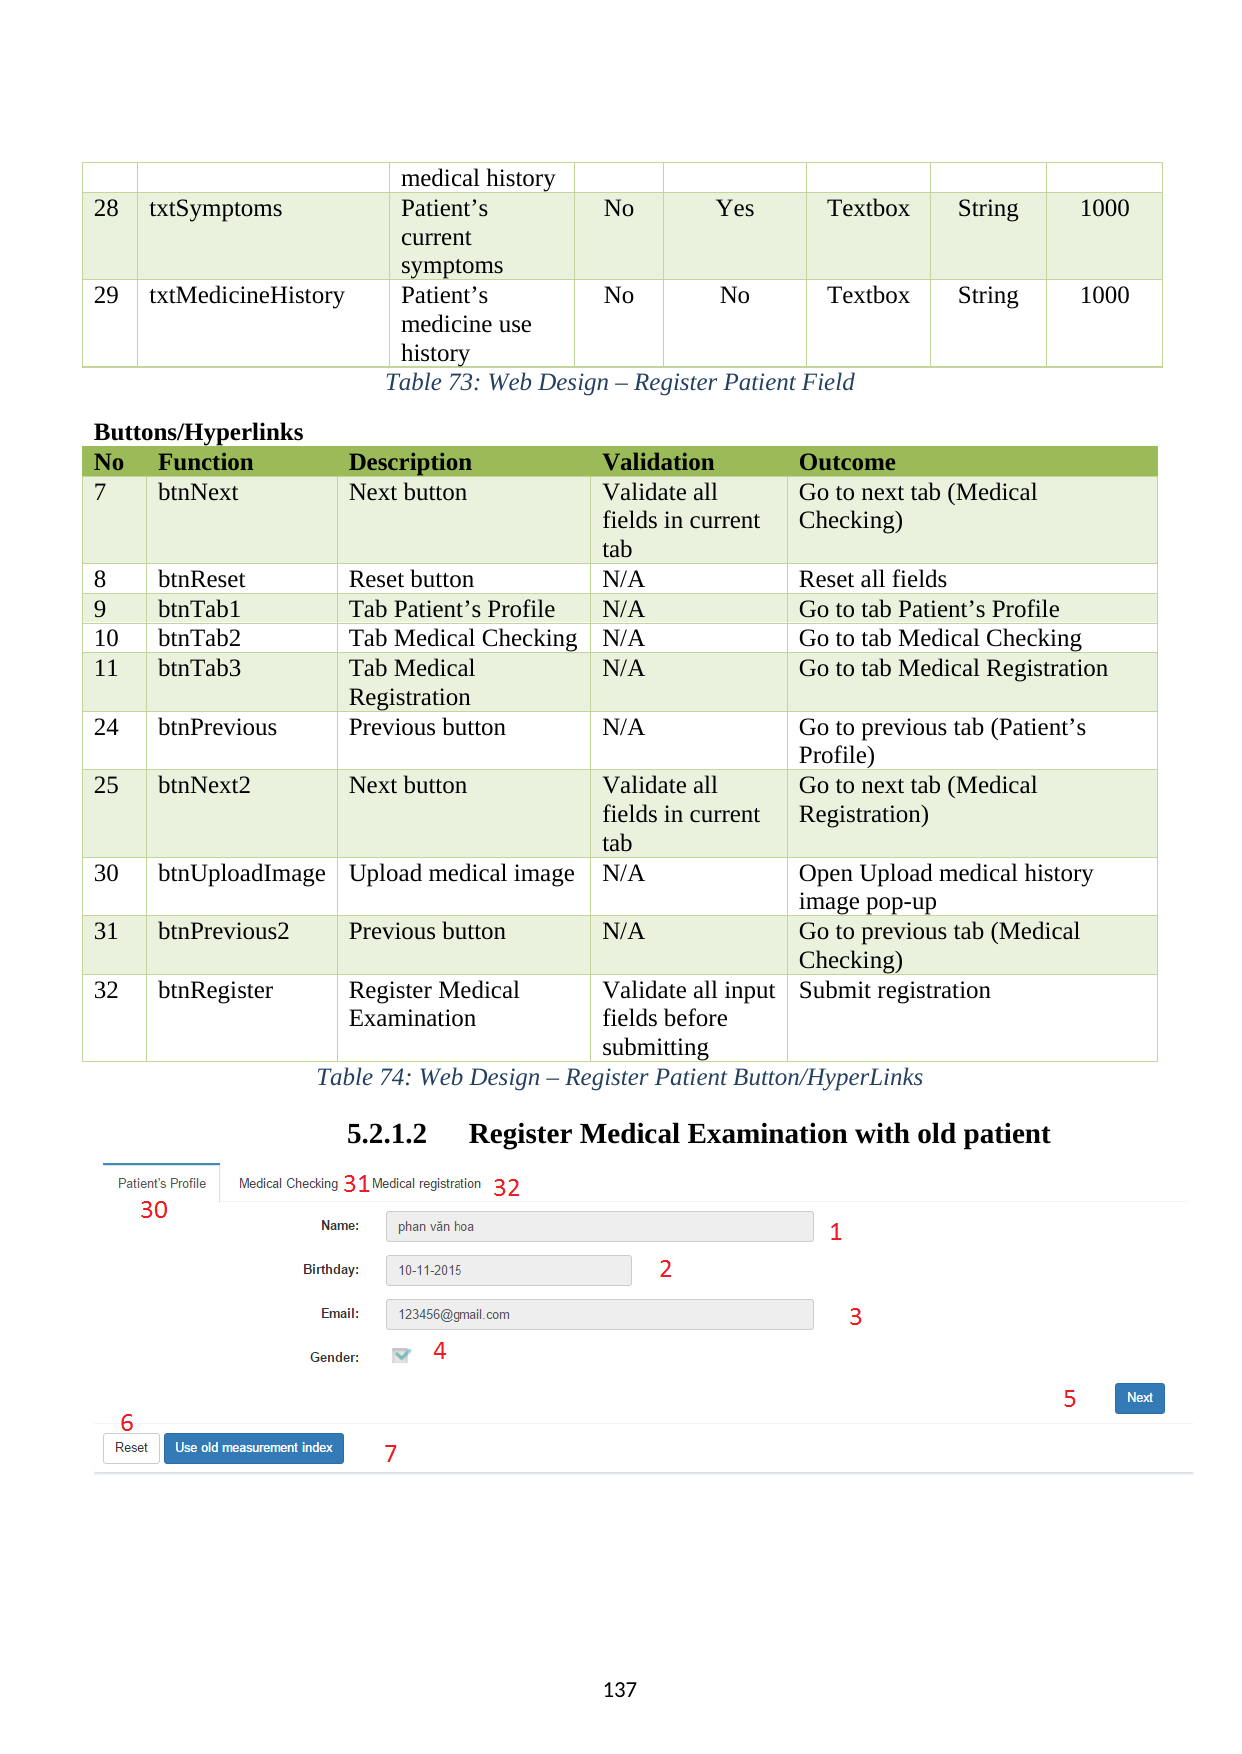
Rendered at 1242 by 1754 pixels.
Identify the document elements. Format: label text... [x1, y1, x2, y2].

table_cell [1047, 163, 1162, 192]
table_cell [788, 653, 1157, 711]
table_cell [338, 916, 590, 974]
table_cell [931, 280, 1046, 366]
text Table 74: Web Design – Register Patient Button/HyperLinks [94, 1062, 1146, 1091]
text Buttons/Hyperlinks [94, 417, 1146, 446]
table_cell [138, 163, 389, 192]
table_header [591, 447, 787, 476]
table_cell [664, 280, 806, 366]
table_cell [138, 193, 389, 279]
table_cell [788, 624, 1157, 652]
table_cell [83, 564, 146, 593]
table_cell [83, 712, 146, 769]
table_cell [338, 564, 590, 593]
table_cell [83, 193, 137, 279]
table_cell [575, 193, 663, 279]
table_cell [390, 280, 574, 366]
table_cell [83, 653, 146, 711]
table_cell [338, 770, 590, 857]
text Table 73: Web Design – Register Patient Field [94, 368, 1146, 396]
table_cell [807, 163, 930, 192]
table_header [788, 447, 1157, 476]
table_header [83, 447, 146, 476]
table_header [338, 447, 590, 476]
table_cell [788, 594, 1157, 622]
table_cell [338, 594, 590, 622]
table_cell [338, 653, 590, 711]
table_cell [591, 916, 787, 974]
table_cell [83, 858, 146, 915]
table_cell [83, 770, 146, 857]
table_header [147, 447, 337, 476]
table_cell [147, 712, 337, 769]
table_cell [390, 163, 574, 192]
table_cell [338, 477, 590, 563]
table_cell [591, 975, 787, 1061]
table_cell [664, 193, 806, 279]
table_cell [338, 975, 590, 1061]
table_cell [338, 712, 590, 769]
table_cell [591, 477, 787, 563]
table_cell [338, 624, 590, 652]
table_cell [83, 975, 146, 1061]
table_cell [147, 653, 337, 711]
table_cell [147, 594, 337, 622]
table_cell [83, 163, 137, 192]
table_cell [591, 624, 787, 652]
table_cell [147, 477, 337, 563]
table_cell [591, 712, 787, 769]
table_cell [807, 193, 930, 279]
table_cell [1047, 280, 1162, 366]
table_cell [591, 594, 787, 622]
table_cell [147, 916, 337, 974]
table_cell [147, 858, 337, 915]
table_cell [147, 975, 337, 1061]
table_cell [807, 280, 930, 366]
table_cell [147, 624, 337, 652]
picture [93, 1155, 1194, 1475]
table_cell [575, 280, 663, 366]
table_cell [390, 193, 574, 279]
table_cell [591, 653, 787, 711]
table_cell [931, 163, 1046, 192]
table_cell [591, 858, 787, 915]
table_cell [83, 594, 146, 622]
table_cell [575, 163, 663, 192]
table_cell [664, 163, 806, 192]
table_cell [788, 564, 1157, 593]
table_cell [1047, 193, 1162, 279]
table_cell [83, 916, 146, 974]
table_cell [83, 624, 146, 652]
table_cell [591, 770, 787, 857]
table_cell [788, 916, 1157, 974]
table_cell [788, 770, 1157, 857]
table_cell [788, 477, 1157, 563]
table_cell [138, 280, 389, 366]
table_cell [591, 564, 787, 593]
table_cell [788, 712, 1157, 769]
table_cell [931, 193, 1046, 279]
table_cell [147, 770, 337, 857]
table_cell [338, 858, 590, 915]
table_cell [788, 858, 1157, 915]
subtitle Register Medical Examination with old patient [347, 1116, 1146, 1149]
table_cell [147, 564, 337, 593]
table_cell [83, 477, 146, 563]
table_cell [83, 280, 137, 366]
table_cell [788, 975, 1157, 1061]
